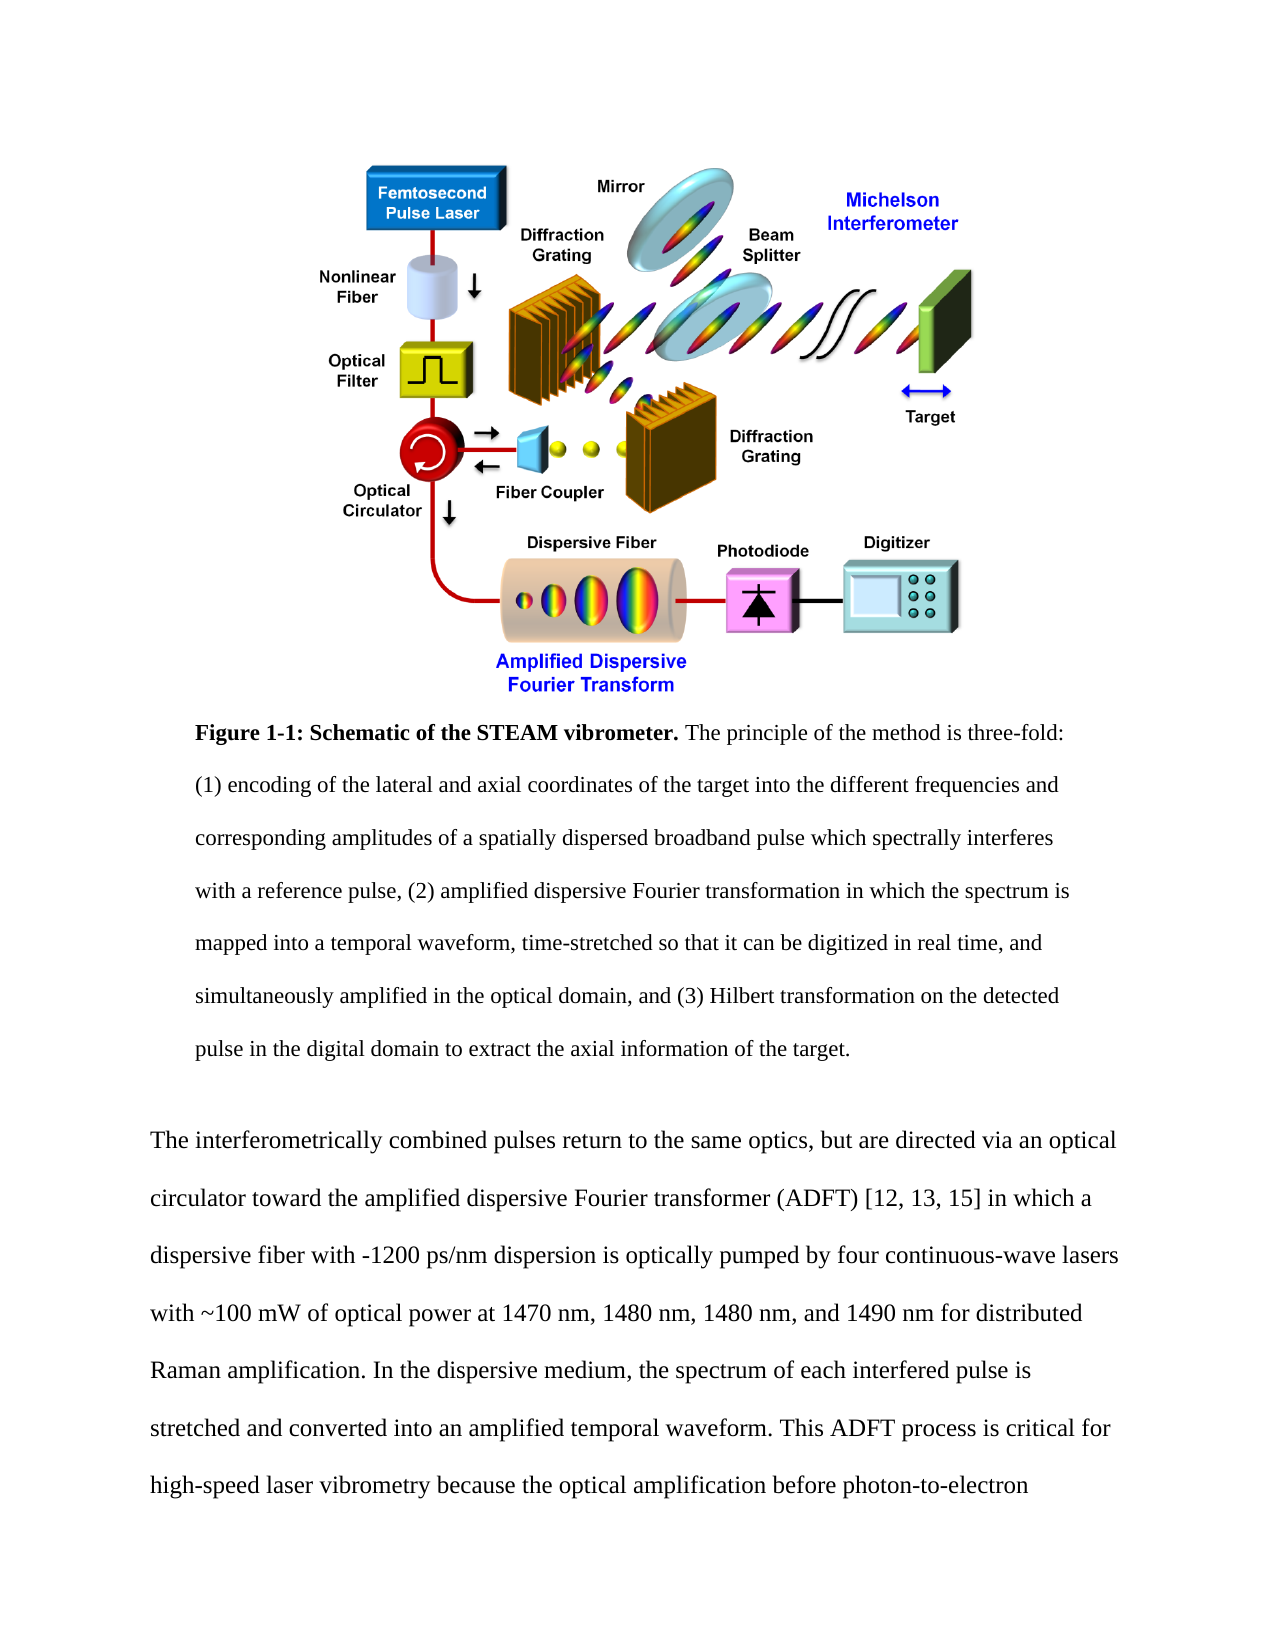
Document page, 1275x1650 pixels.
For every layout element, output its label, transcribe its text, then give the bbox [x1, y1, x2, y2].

text Figure 1-1: Schematic of the STEAM vibrometer. The principle of the method is three-fold: (1) encoding of the lateral and axial coordinates of the target into the different frequencies and corresponding amplitudes of a spatially dispersed broadband pulse which spectrally interferes with a reference pulse, (2) amplified dispersive Fourier transformation in which the spectrum is mapped into a temporal waveform, time-stretched so that it can be digitized in real time, and simultaneously amplified in the optical domain, and (3) Hilbert transformation on the detected pulse in the digital domain to extract the axial information of the target. [195, 718, 1080, 1061]
picture [299, 150, 976, 705]
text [150, 1125, 1125, 1499]
